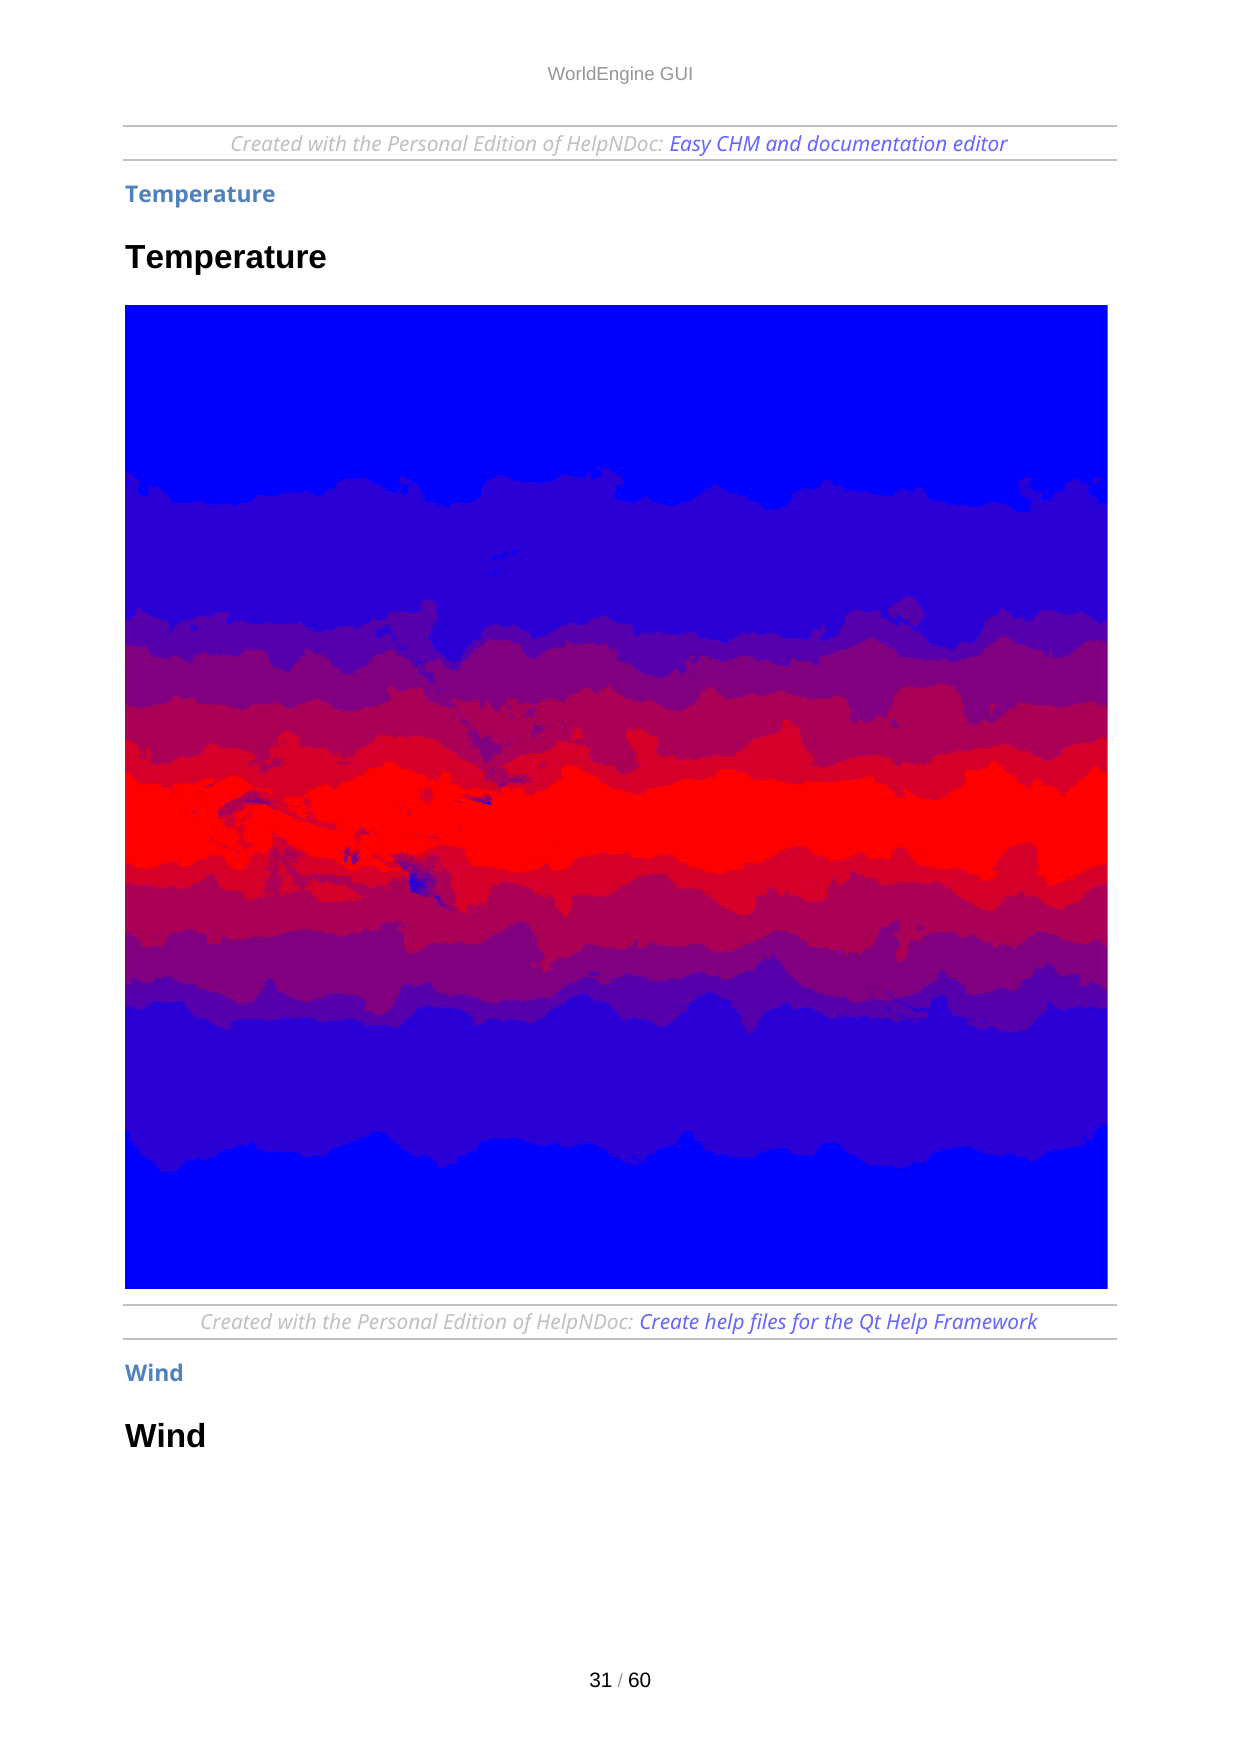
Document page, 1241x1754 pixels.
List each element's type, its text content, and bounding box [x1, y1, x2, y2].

text Created with the Personal Edition of HelpNDoc: Create help files for the Qt Help Framework [123, 1306, 1117, 1338]
subtitle Temperature [125, 237, 1115, 275]
text Created with the Personal Edition of HelpNDoc: Easy CHM and documentation editor [123, 127, 1117, 159]
subtitle Wind [125, 1416, 1115, 1454]
picture [125, 305, 1108, 1289]
text Wind [123, 1355, 1117, 1391]
text Temperature [123, 176, 1117, 212]
